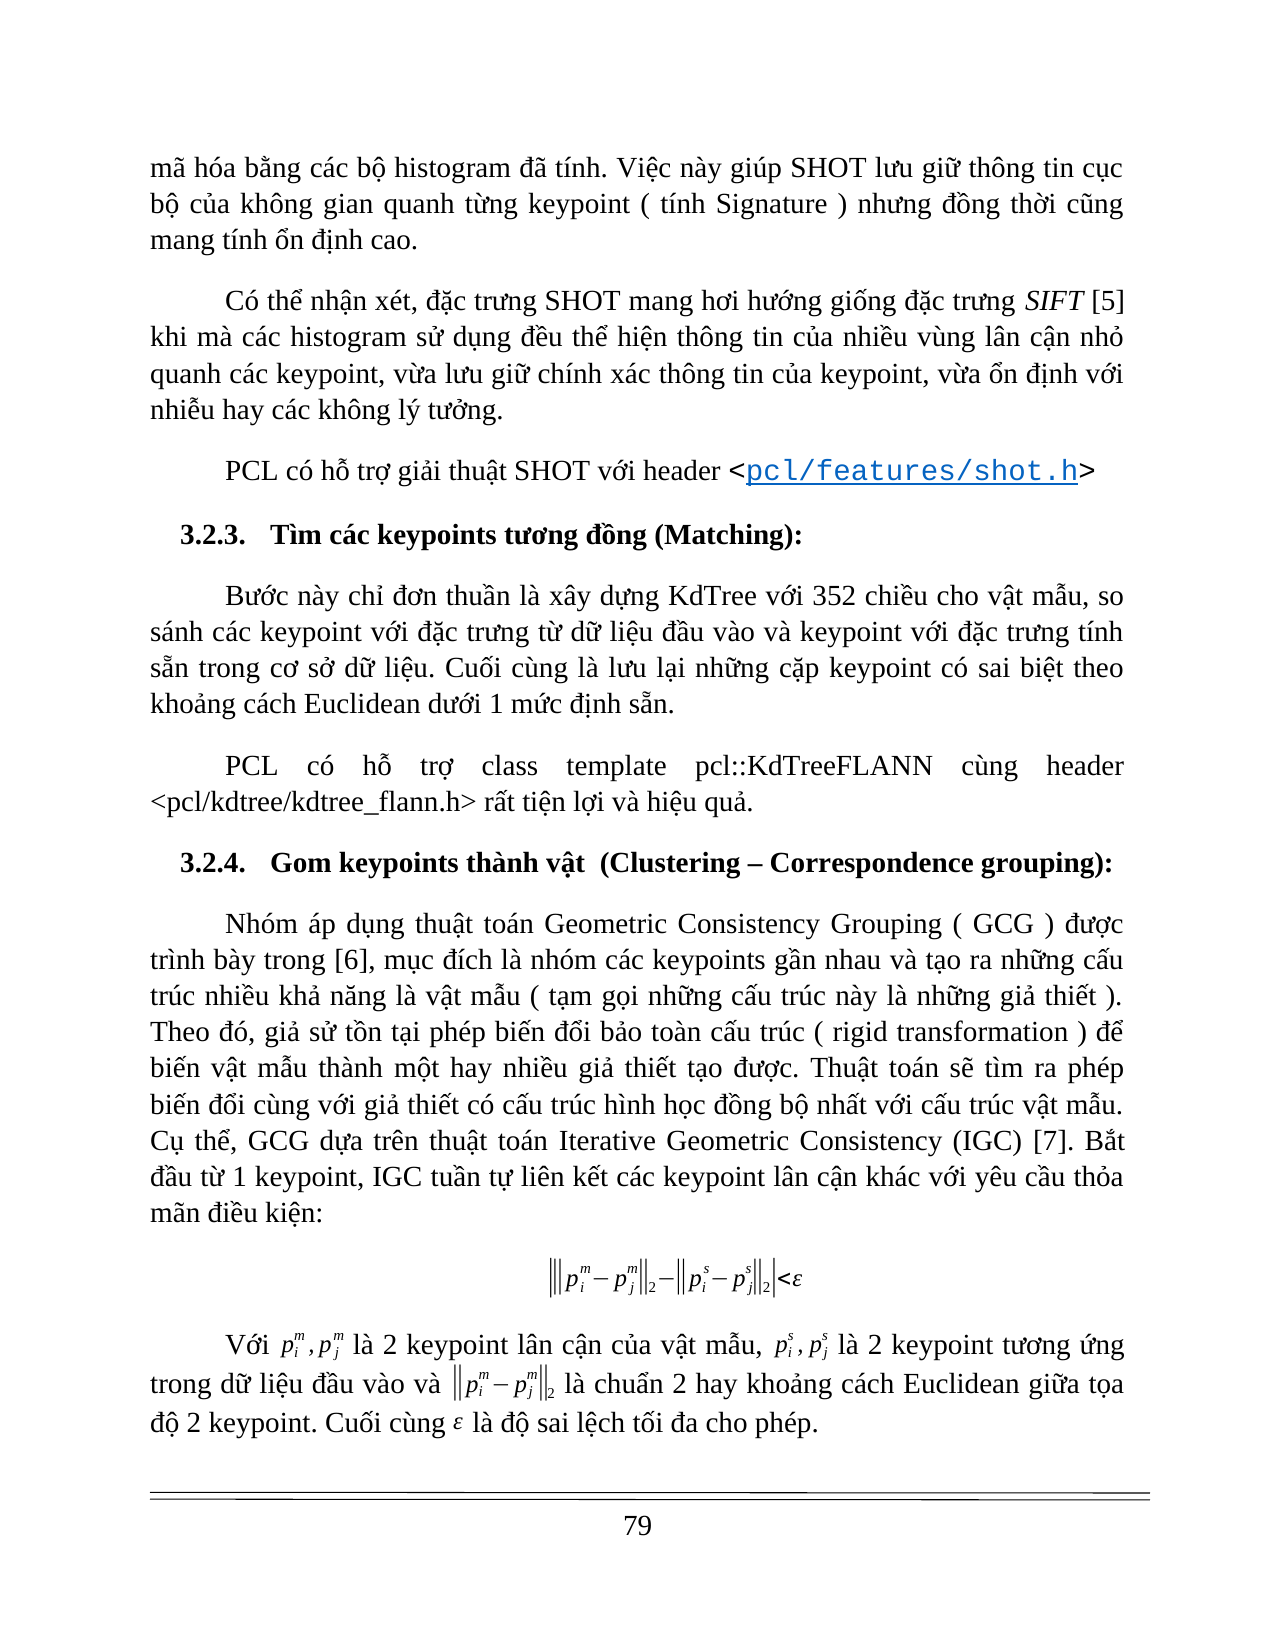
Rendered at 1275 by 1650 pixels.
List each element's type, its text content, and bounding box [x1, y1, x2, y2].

subtitle Tìm các keypoints tương đồng (Matching): [180, 517, 1125, 550]
text Bước này chỉ đơn thuần là xây dựng KdTree với 352 chiều cho vật mẫu, so sánh các keypoint với đặc trưng từ dữ liệu đầu vào và keypoint với đặc trưng tính sẵn trong cơ sở dữ liệu. Cuối cùng là lưu lại những cặp keypoint có sai biệt theo khoảng cách Euclidean dưới 1 mức định sẵn. [150, 578, 1125, 720]
text PCL có hỗ trợ giải thuật SHOT với header <pcl/features/shot.h> [150, 453, 1125, 489]
text Với là 2 keypoint lân cận của vật mẫu, là 2 keypoint tương ứng trong dữ liệu đầu vào và là chuẩn 2 hay khoảng cách Euclidean giữa tọa độ 2 keypoint. Cuối cùng là độ sai lệch tối đa cho phép. [150, 1326, 1125, 1438]
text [150, 150, 1125, 256]
text PCL có hỗ trợ class template pcl::KdTreeFLANN cùng header <pcl/kdtree/kdtree_flann.h> rất tiện lợi và hiệu quả. [150, 748, 1125, 817]
subtitle Gom keypoints thành vật (Clustering – Correspondence grouping): [180, 845, 1125, 878]
text Có thể nhận xét, đặc trưng SHOT mang hơi hướng giống đặc trưng SIFT khi mà các histogram sử dụng đều thể hiện thông tin của nhiều vùng lân cận nhỏ quanh các keypoint, vừa lưu giữ chính xác thông tin của keypoint, vừa ổn định với nhiễu hay các không lý tưởng. [150, 283, 1125, 425]
text Nhóm áp dụng thuật toán Geometric Consistency Grouping ( GCG ) được trình bày trong , mục đích là nhóm các keypoints gần nhau và tạo ra những cấu trúc nhiều khả năng là vật mẫu ( tạm gọi những cấu trúc này là những giả thiết ). Theo đó, giả sử tồn tại phép biến đổi bảo toàn cấu trúc ( rigid transformation ) để biến vật mẫu thành một hay nhiều giả thiết tạo được. Thuật toán sẽ tìm ra phép biến đổi cùng với giả thiết có cấu trúc hình học đồng bộ nhất với cấu trúc vật mẫu. Cụ thể, GCG dựa trên thuật toán Iterative Geometric Consistency (IGC) . Bắt đầu từ 1 keypoint, IGC tuần tự liên kết các keypoint lân cận khác với yêu cầu thỏa mãn điều kiện: [150, 906, 1125, 1229]
